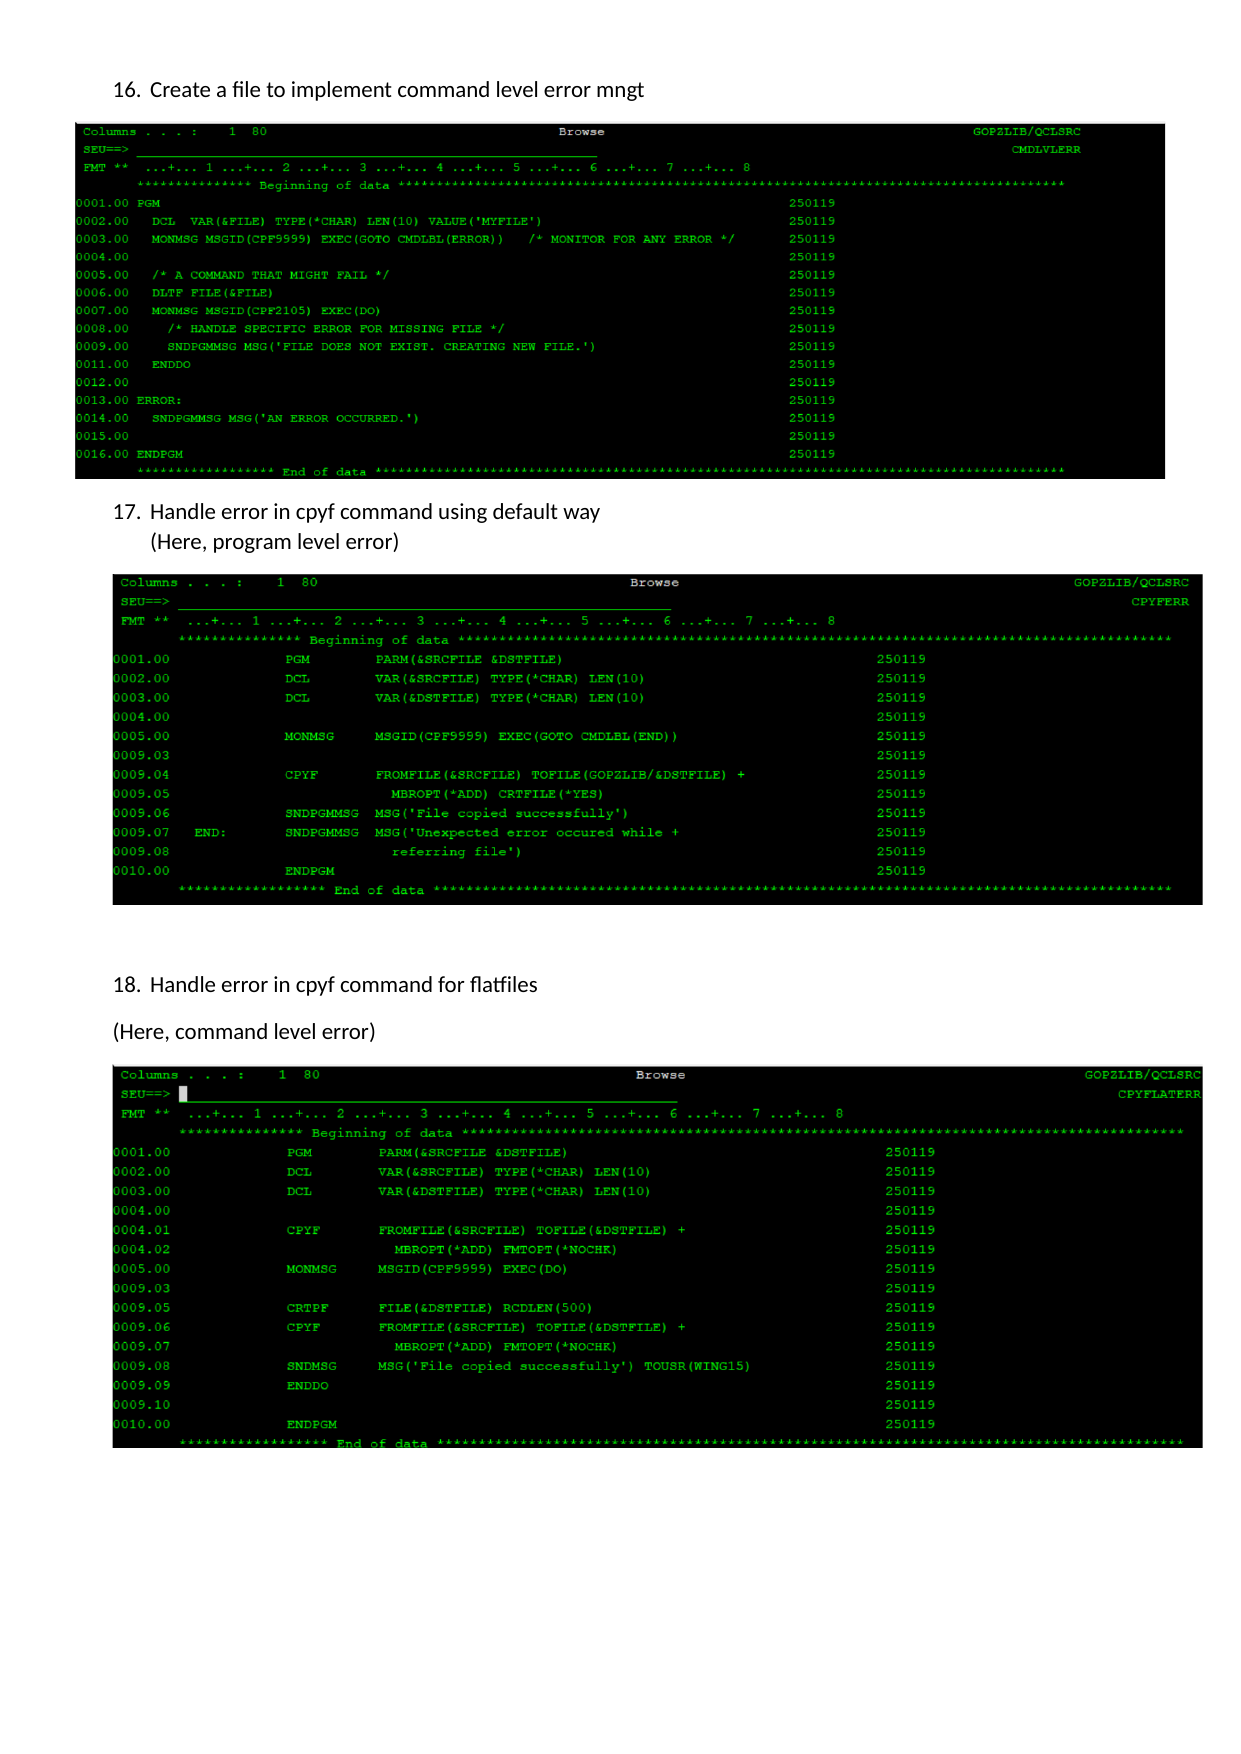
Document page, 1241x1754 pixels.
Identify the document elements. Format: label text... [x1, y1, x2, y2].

text (Here, command level error) [112, 1017, 1165, 1045]
picture [112, 1064, 1203, 1448]
list Handle error in cpyf command for flatfiles [112, 971, 1165, 998]
list Create a file to implement command level error mngt [112, 75, 1165, 103]
list Handle error in cpyf command using default way [112, 497, 1165, 525]
picture [75, 121, 1166, 479]
picture [112, 574, 1203, 905]
list (Here, program level error) [150, 527, 1165, 555]
